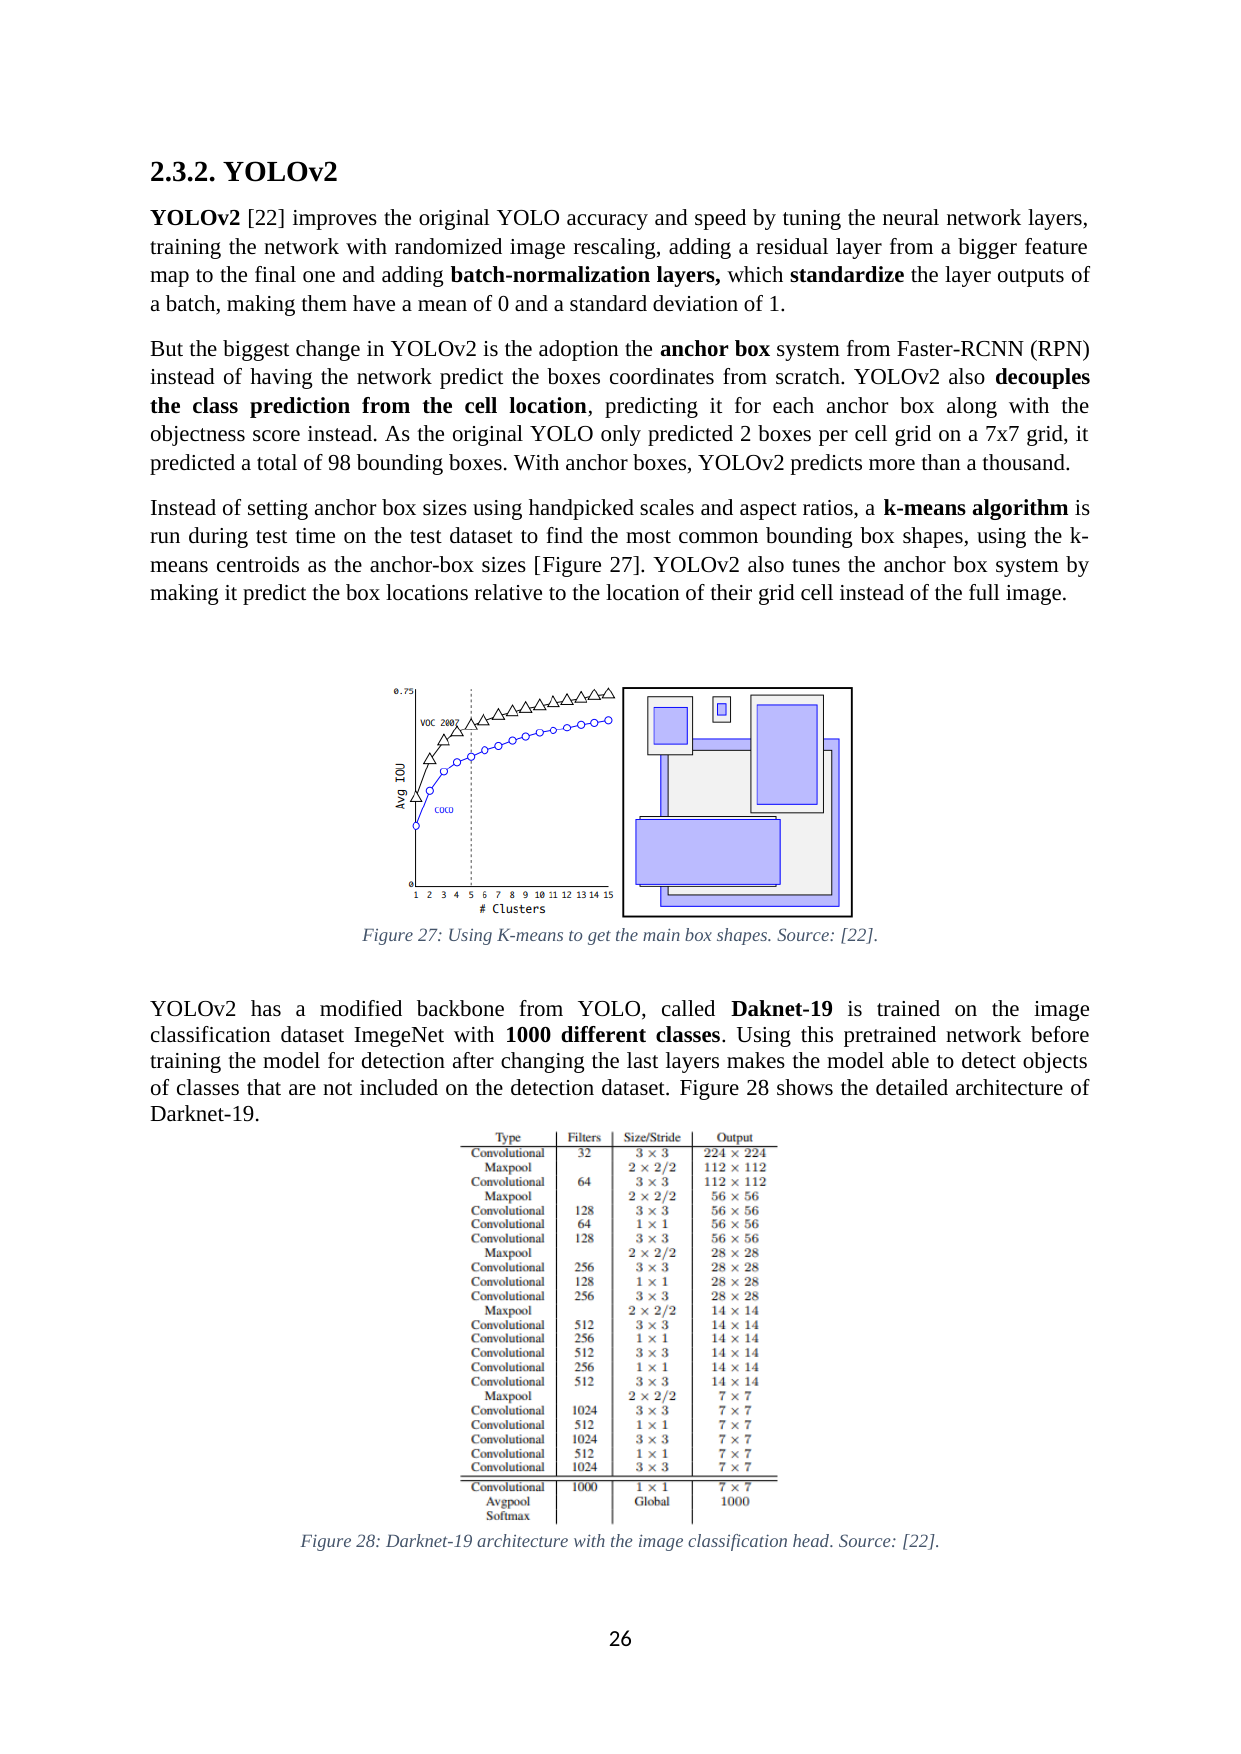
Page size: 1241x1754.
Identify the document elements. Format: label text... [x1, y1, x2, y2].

text YOLOv2 [22] improves the original YOLO accuracy and speed by tuning the neural network layers, training the network with randomized image rescaling, adding a residual layer from a bigger feature map to the final one and adding batch-normalization layers, which standardize the layer outputs of a batch, making them have a mean of 0 and a standard deviation of 1. [150, 204, 1090, 316]
text But the biggest change in YOLOv2 is the adoption the anchor box system from Faster-RCNN (RPN) instead of having the network predict the boxes coordinates from scratch. YOLOv2 also decouples the class prediction from the cell location, predicting it for each anchor box along with the objectness score instead. As the original YOLO only predicted 2 boxes per cell grid on a 7x7 grid, it predicted a total of 98 bounding boxes. With anchor boxes, YOLOv2 predicts more than a thousand. [150, 335, 1090, 475]
subtitle 2.3.2. YOLOv2 [150, 154, 1090, 188]
text Figure 27: Using K-means to get the main box shapes. Source: [22]. [150, 923, 1090, 945]
picture [458, 1126, 782, 1530]
text Instead of setting anchor box sizes using handpicked scales and aspect ratios, a k-means algorithm is run during test time on the test dataset to find the most common bounding box shapes, using the k-means centroids as the anchor-box sizes [Figure 27]. YOLOv2 also tunes the anchor box system by making it predict the box locations relative to the location of their grid cell instead of the full image. [150, 494, 1090, 605]
text YOLOv2 has a modified backbone from YOLO, called Daknet-19 is trained on the image classification dataset ImegeNet with 1000 different classes. Using this pretrained network before training the model for detection after changing the last layers makes the model able to detect objects of classes that are not included on the detection dataset. Figure 28 shows the detailed architecture of Darknet-19. [150, 994, 1090, 1126]
text Figure 28: Darknet-19 architecture with the image classification head. Source: [22]. [150, 1529, 1090, 1551]
picture [380, 652, 861, 924]
